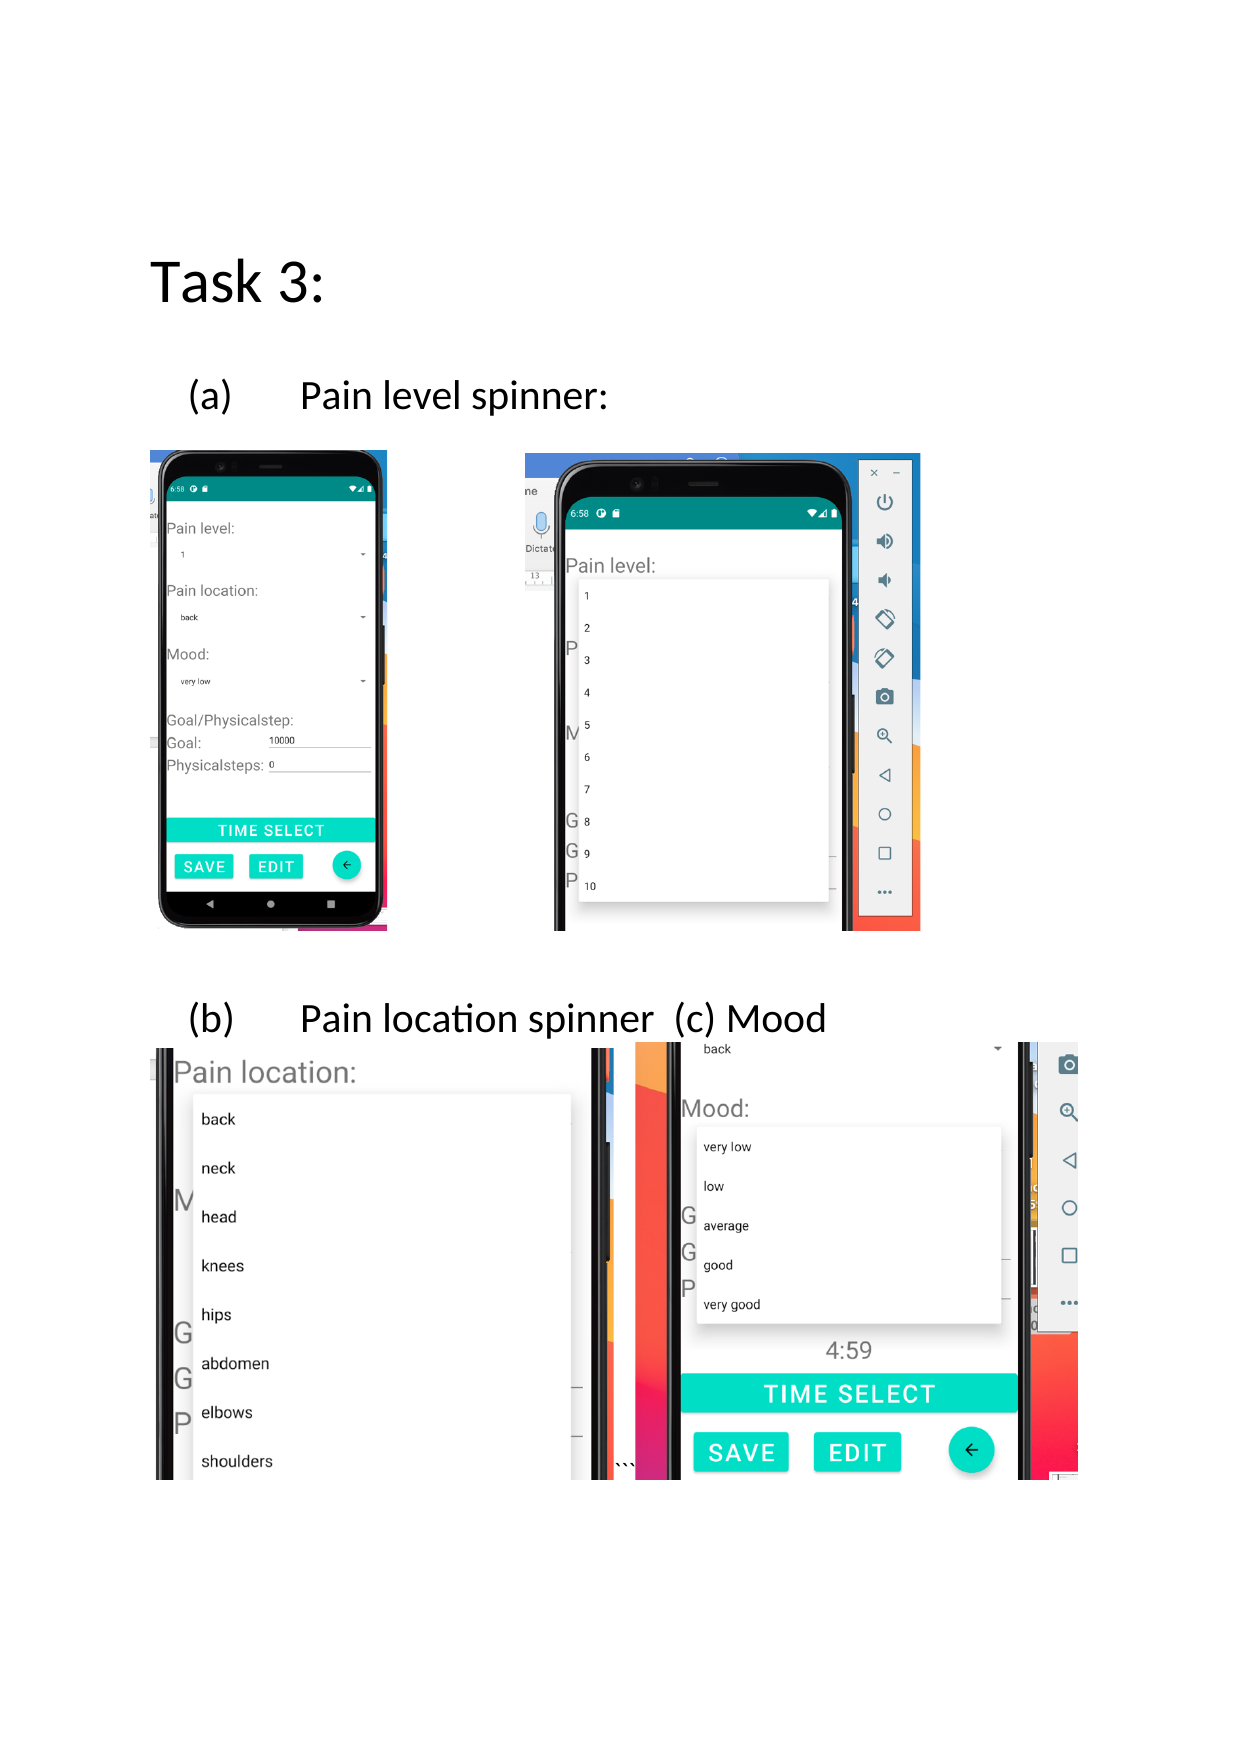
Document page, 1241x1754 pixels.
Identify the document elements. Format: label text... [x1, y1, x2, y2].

list Pain level spinner: [187, 369, 1090, 419]
list Pain location spinner (c) Mood [187, 992, 1090, 1043]
picture [150, 1048, 614, 1480]
text Task 3: [150, 242, 1090, 318]
picture [635, 1042, 1078, 1480]
picture [150, 450, 388, 931]
picture [525, 453, 921, 931]
